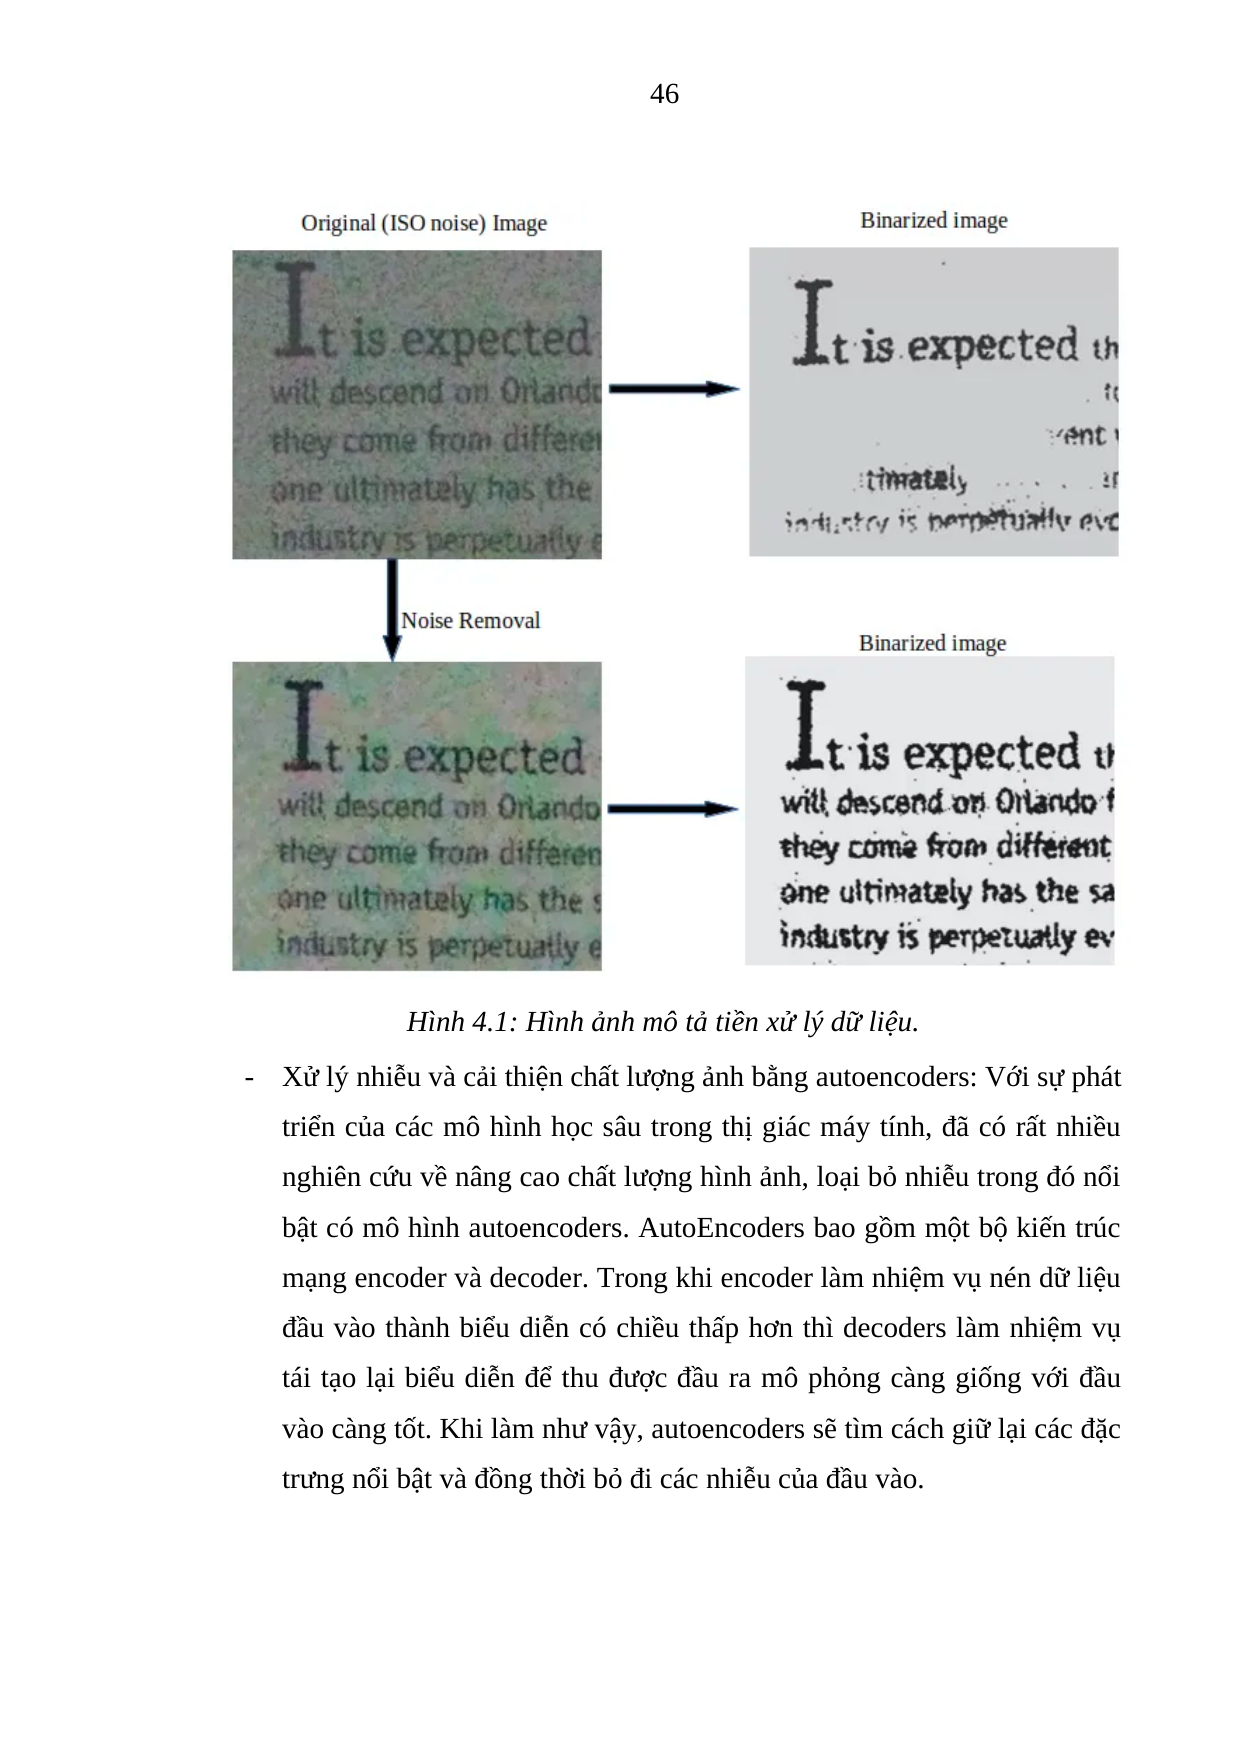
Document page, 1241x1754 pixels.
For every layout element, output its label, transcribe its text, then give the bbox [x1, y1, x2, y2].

picture [206, 198, 1147, 988]
text Hình 4.1: Hình ảnh mô tả tiền xử lý dữ liệu. [207, 1004, 1122, 1038]
list Xử lý nhiễu và cải thiện chất lượng ảnh bằng autoencoders: Với sự phát triển của các mô hình học sâu trong thị giác máy tính, đã có rất nhiều nghiên cứu về nâng cao chất lượng hình ảnh, loại bỏ nhiễu trong đó nổi bật có mô hình autoencoders. AutoEncoders bao gồm một bộ kiến trúc mạng encoder và decoder. Trong khi encoder làm nhiệm vụ nén dữ liệu đầu vào thành biểu diễn có chiều thấp hơn thì decoders làm nhiệm vụ tái tạo lại biểu diễn để thu được đầu ra mô phỏng càng giống với đầu vào càng tốt. Khi làm như vậy, autoencoders sẽ tìm cách giữ lại các đặc trưng nổi bật và đồng thời bỏ đi các nhiễu của đầu vào. [244, 1059, 1122, 1495]
